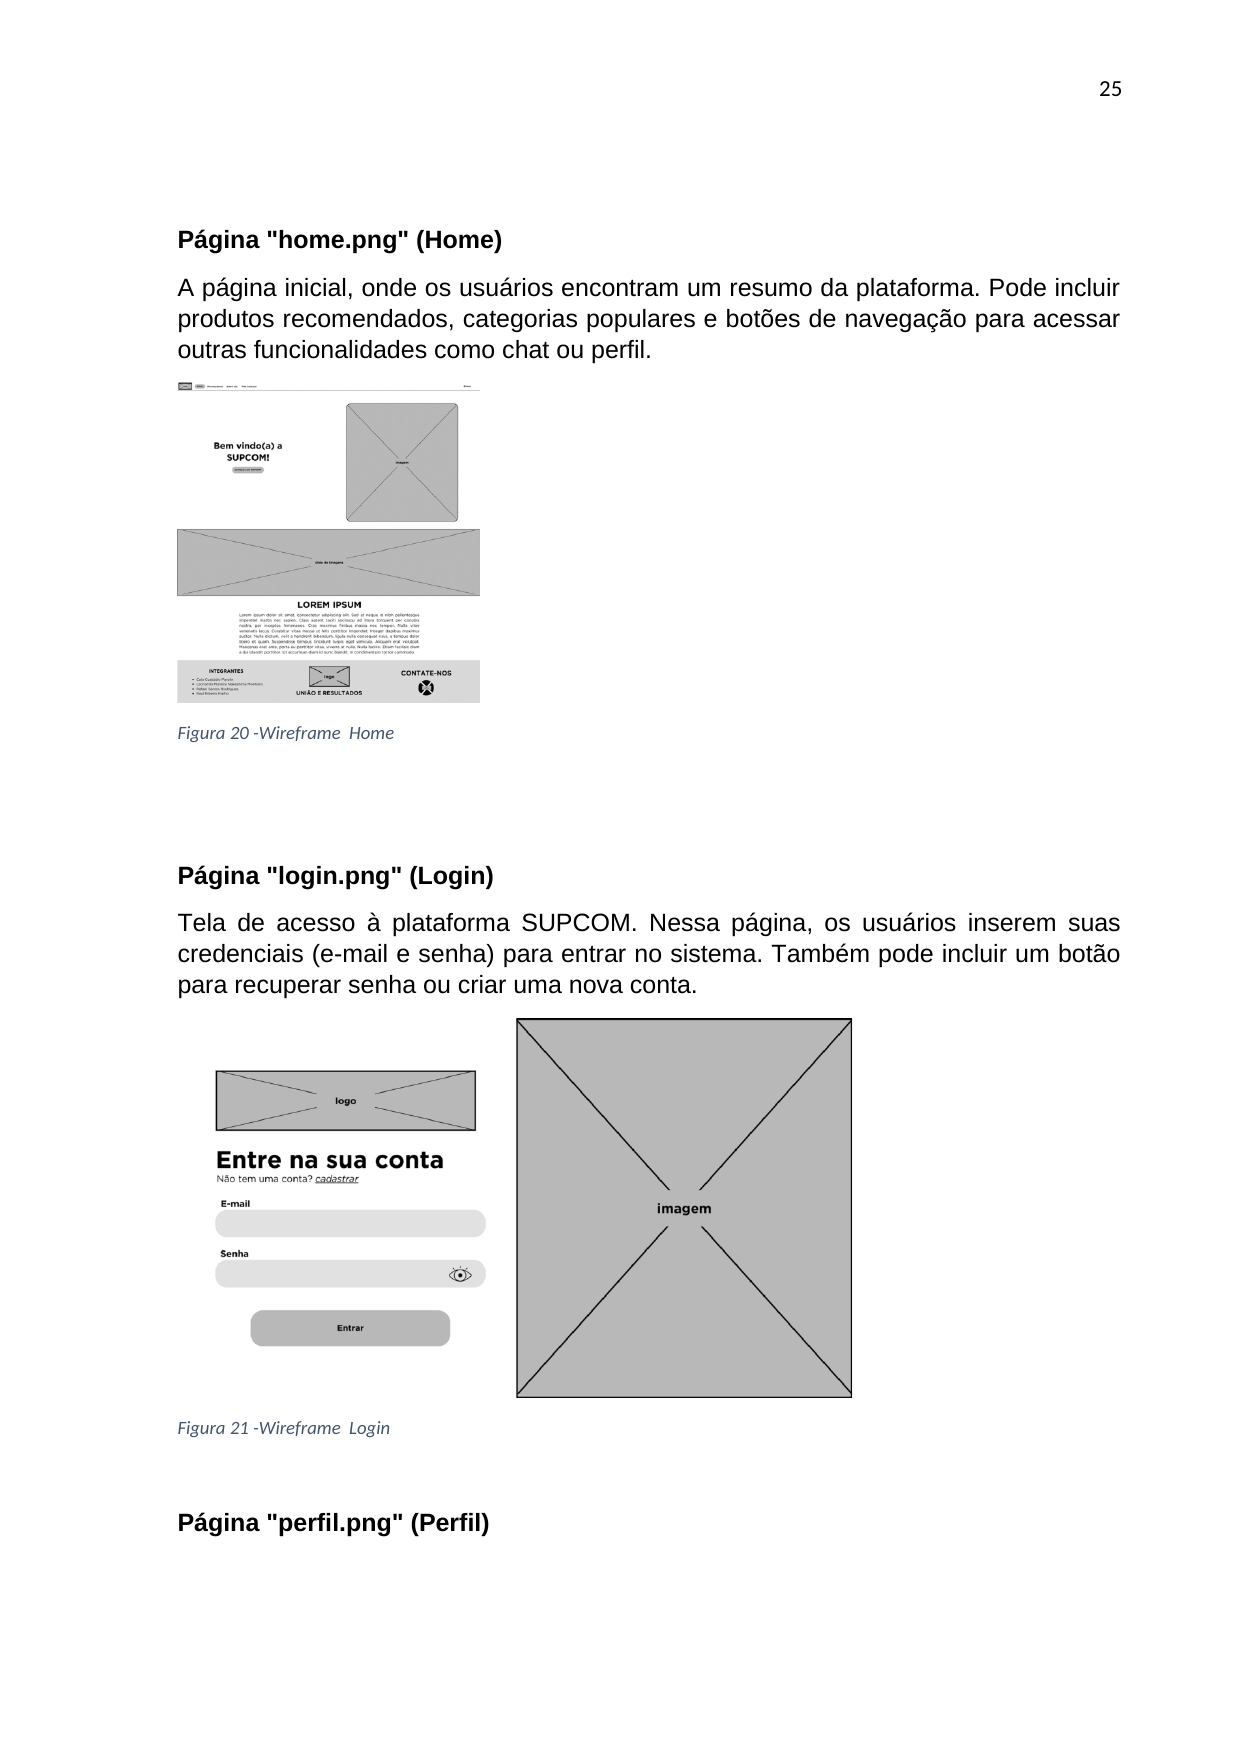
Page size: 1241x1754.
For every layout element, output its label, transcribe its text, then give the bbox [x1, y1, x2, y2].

text Tela de acesso à plataforma SUPCOM. Nessa página, os usuários inserem suas credenciais (e-mail e senha) para entrar no sistema. Também pode incluir um botão para recuperar senha ou criar uma nova conta. [177, 908, 1122, 999]
text A página inicial, onde os usuários encontram um resumo da plataforma. Pode incluir produtos recomendados, categorias populares e botões de navegação para acessar outras funcionalidades como chat ou perfil. [177, 273, 1122, 363]
text Página "login.png" (Login) [177, 861, 1122, 889]
picture [177, 382, 480, 703]
text Página "perfil.png" (Perfil) [177, 1508, 1122, 1536]
text Página "home.png" (Home) [177, 225, 1122, 254]
picture [177, 1018, 853, 1398]
